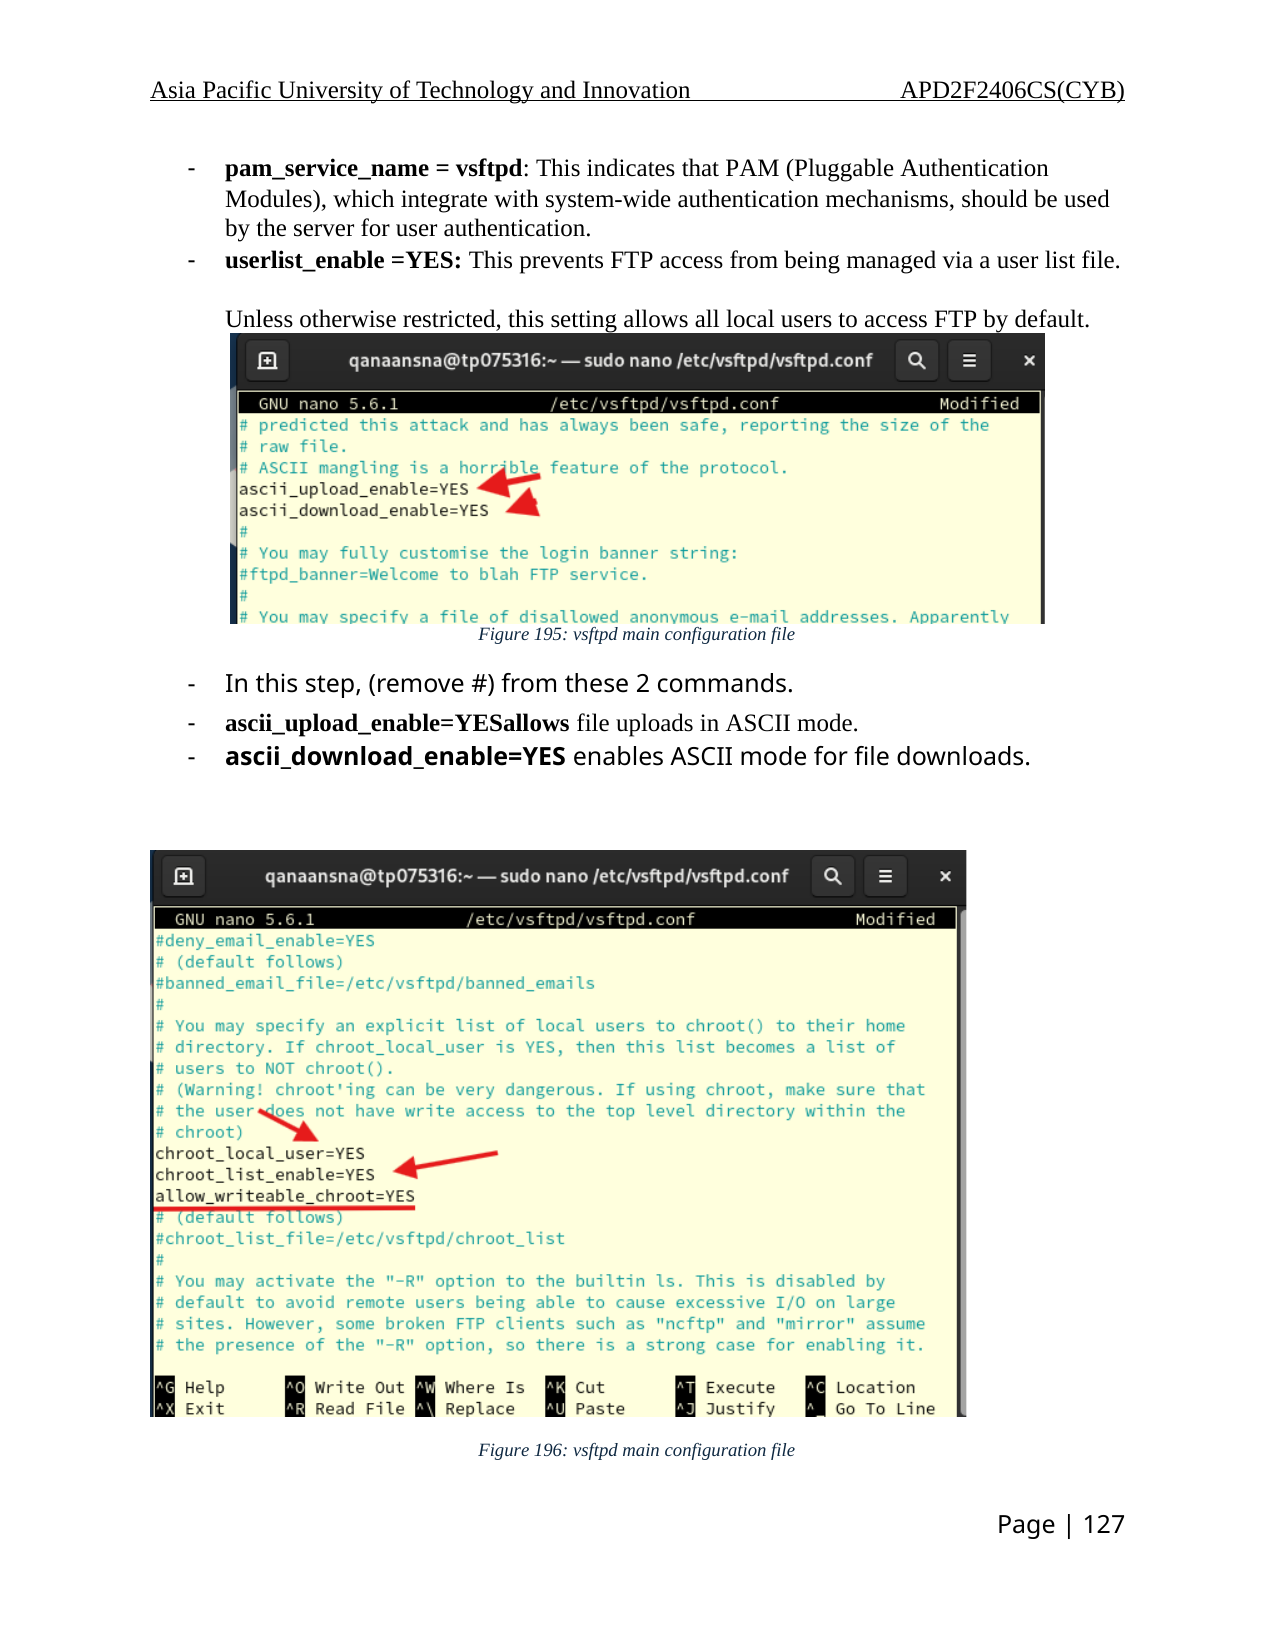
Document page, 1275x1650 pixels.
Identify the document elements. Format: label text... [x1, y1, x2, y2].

list pam_service_name = vsftpd: This indicates that PAM (Pluggable Authentication Modules), which integrate with system-wide authentication mechanisms, should be used by the server for user authentication. [187, 150, 1125, 242]
list In this step, (remove #) from these 2 commands. [187, 666, 1125, 699]
text Figure 196: vsftpd main configuration file [150, 1438, 1125, 1460]
picture [230, 333, 1045, 624]
list userlist_enable =YES: This prevents FTP access from being managed via a user list file. Unless otherwise restricted, this setting allows all local users to access FTP by default. [187, 242, 1125, 333]
list ascii_upload_enable=YESallows file uploads in ASCII mode. [187, 705, 1125, 739]
picture [150, 850, 967, 1417]
list ascii_download_enable=YES enables ASCII mode for file downloads. [187, 739, 1125, 773]
